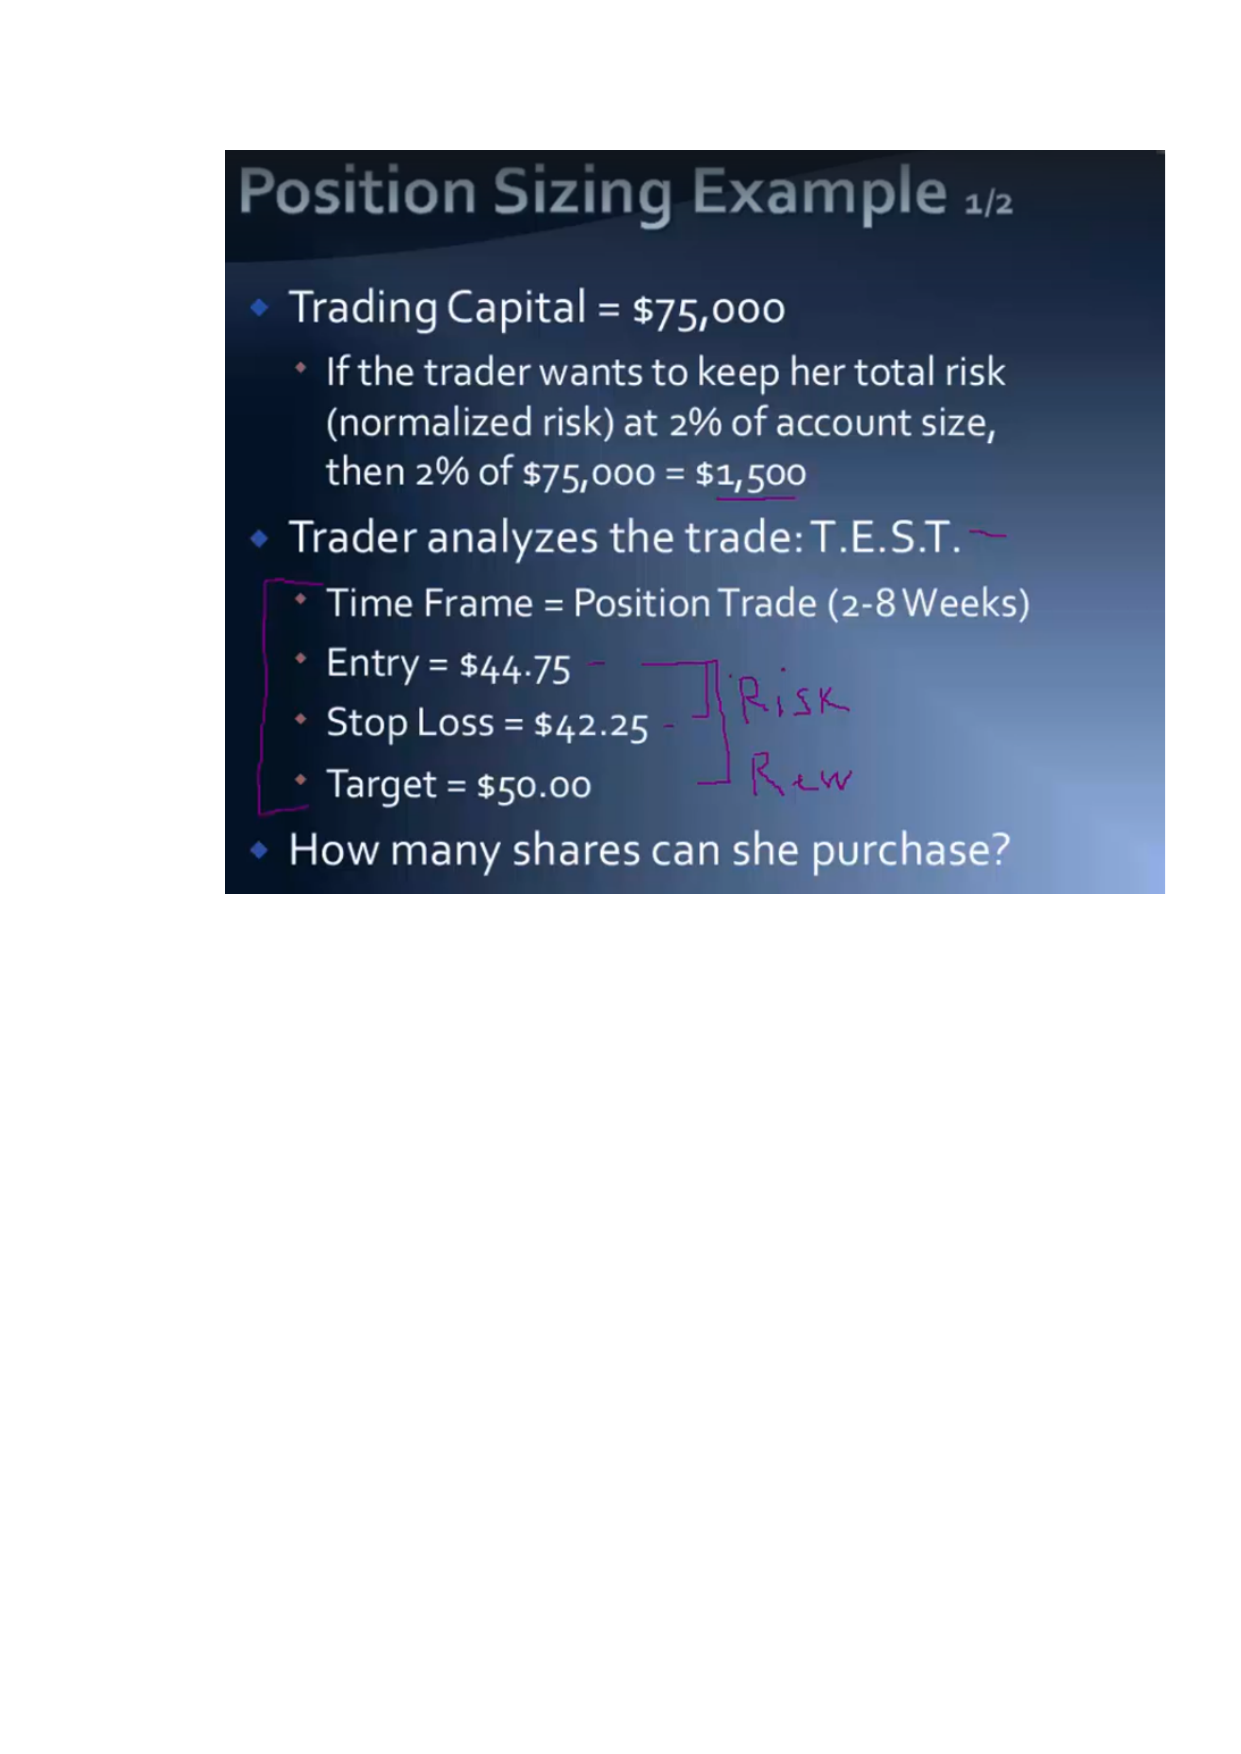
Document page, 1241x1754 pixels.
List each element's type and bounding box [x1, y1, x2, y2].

picture [225, 150, 1166, 894]
